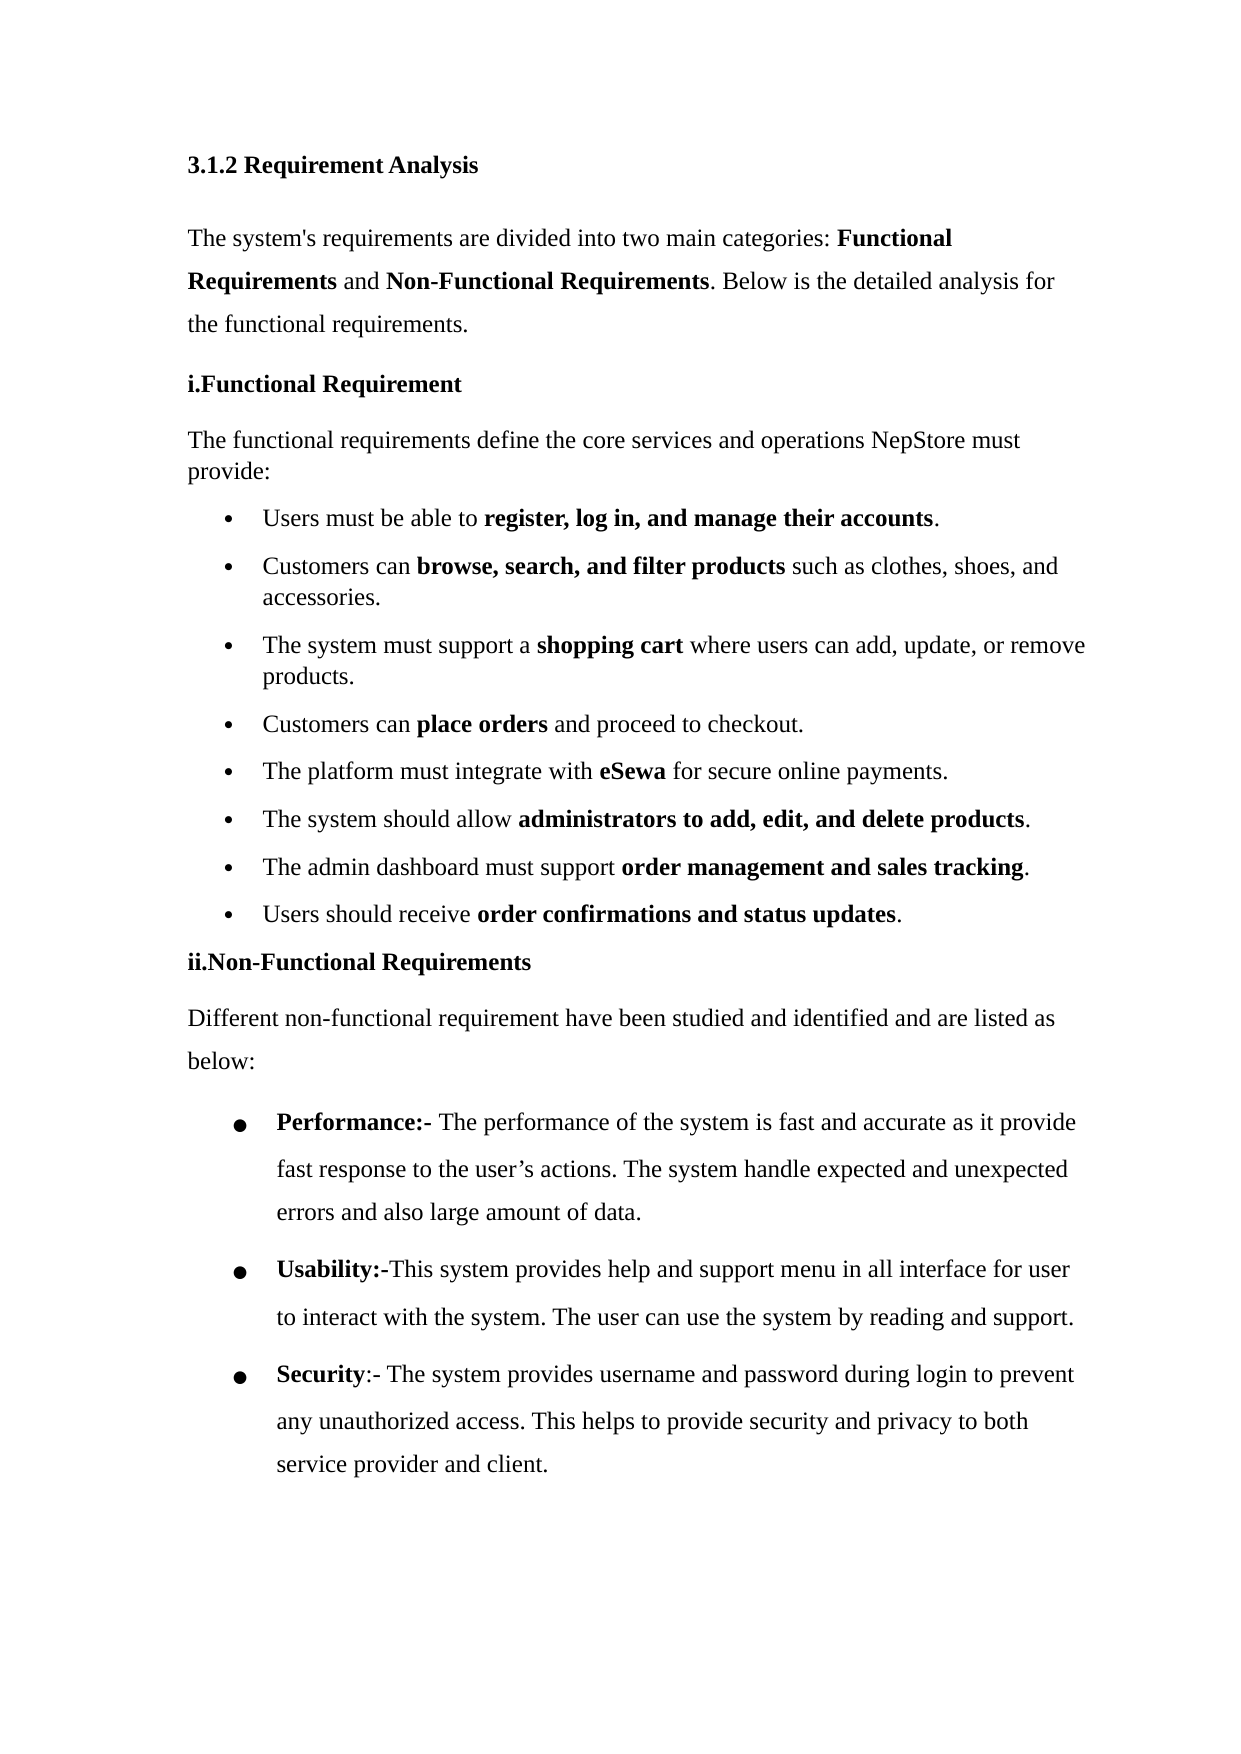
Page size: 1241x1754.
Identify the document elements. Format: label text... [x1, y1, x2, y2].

list Users must be able to register, log in, and manage their accounts. [225, 503, 1090, 532]
list Usability:-This system provides help and support menu in all interface for user to interact with the system. The user can use the system by reading and support. [233, 1253, 1090, 1330]
list Customers can browse, search, and filter products such as clothes, shoes, and accessories. [225, 551, 1090, 611]
subtitle i.Functional Requirement [187, 369, 1090, 398]
list Customers can place orders and proceed to checkout. [225, 709, 1090, 737]
list The system should allow administrators to add, edit, and delete products. [225, 804, 1090, 833]
text The system's requirements are divided into two main categories: Functional Requirements and Non-Functional Requirements. Below is the detailed analysis for the functional requirements. [187, 223, 1090, 338]
list Security:- The system provides username and password during login to prevent any unauthorized access. This helps to provide security and privacy to both service provider and client. [233, 1357, 1090, 1478]
list The system must support a shopping cart where users can add, update, or remove products. [225, 630, 1090, 690]
text The functional requirements define the core services and operations NepStore must provide: [187, 425, 1090, 484]
list The admin dashboard must support order management and sales tracking. [225, 852, 1090, 881]
list The platform must integrate with eSewa for secure online payments. [225, 756, 1090, 785]
subtitle ii.Non-Functional Requirements [187, 947, 1090, 976]
list Performance:- The performance of the system is fast and accurate as it provide fast response to the user’s actions. The system handle expected and unexpected errors and also large amount of data. [233, 1106, 1090, 1226]
text Different non-functional requirement have been studied and identified and are listed as below: [187, 1003, 1090, 1075]
list Users should receive order confirmations and status updates. [225, 899, 1090, 928]
subtitle 3.1.2 Requirement Analysis [187, 150, 1090, 179]
